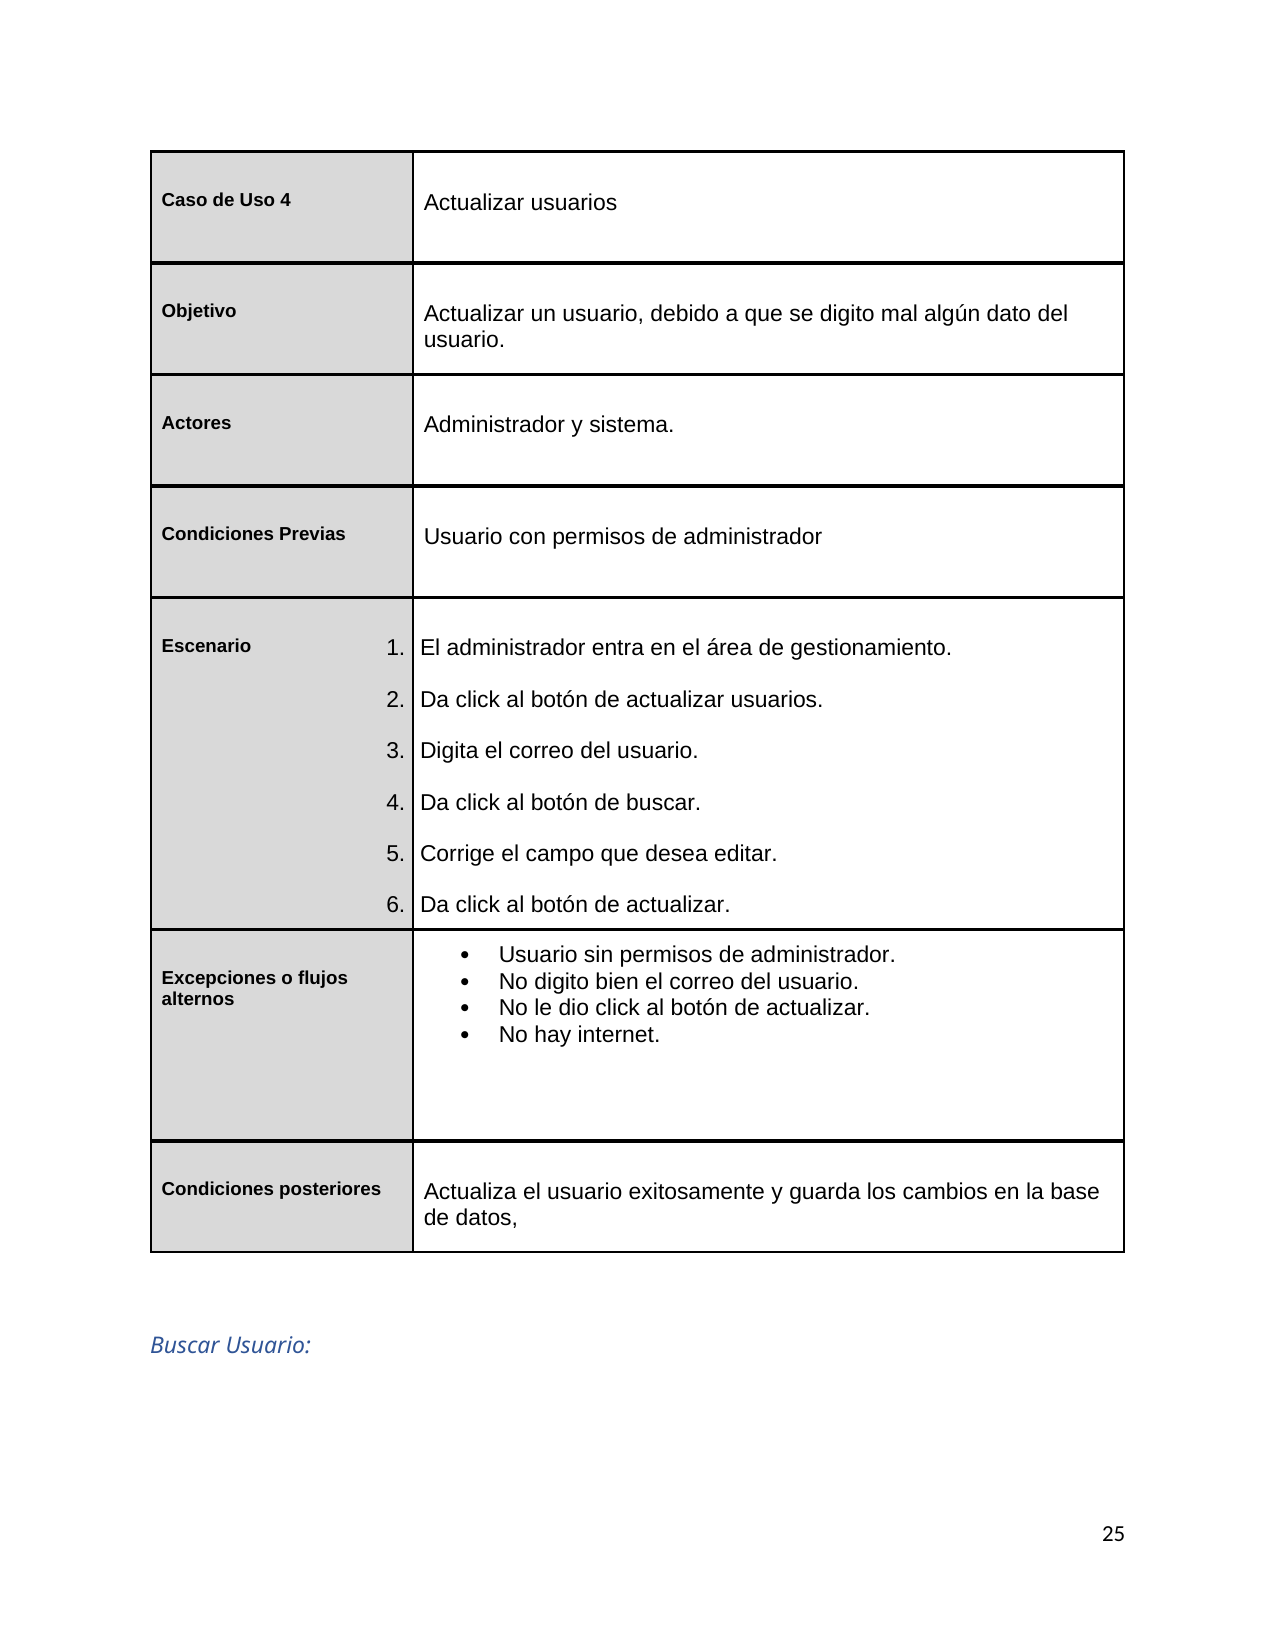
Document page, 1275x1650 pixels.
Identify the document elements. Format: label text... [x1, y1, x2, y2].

table_cell Usuario con permisos de administrador [414, 488, 1123, 596]
table_cell Actualizar un usuario, debido a que se digito mal algún dato del usuario. [414, 265, 1123, 373]
table_cell Condiciones Previas [152, 488, 412, 596]
table_cell Objetivo [152, 265, 412, 373]
table_cell Escenario [152, 599, 412, 928]
table_cell Actores [152, 376, 412, 484]
table_cell Excepciones o flujos alternos [152, 931, 412, 1139]
table_cell Condiciones posteriores [152, 1143, 412, 1251]
table_cell Actualiza el usuario exitosamente y guarda los cambios en la base de datos, [414, 1143, 1123, 1251]
table_cell Administrador y sistema. [414, 376, 1123, 484]
table_cell 1. El administrador entra en el área de gestionamiento. 2. Da click al botón de actualizar usuarios. 3. Digita el correo del usuario. 4. Da click al botón de buscar. 5. Corrige el campo que desea editar. 6. Da click al botón de actualizar. [414, 599, 1123, 928]
table_header Caso de Uso 4 [152, 153, 412, 261]
subtitle Buscar Usuario: [150, 1329, 1125, 1361]
table_cell Usuario sin permisos de administrador. No digito bien el correo del usuario. No le dio click al botón de actualizar. No hay internet. [414, 931, 1123, 1139]
table_header Actualizar usuarios [414, 153, 1123, 261]
